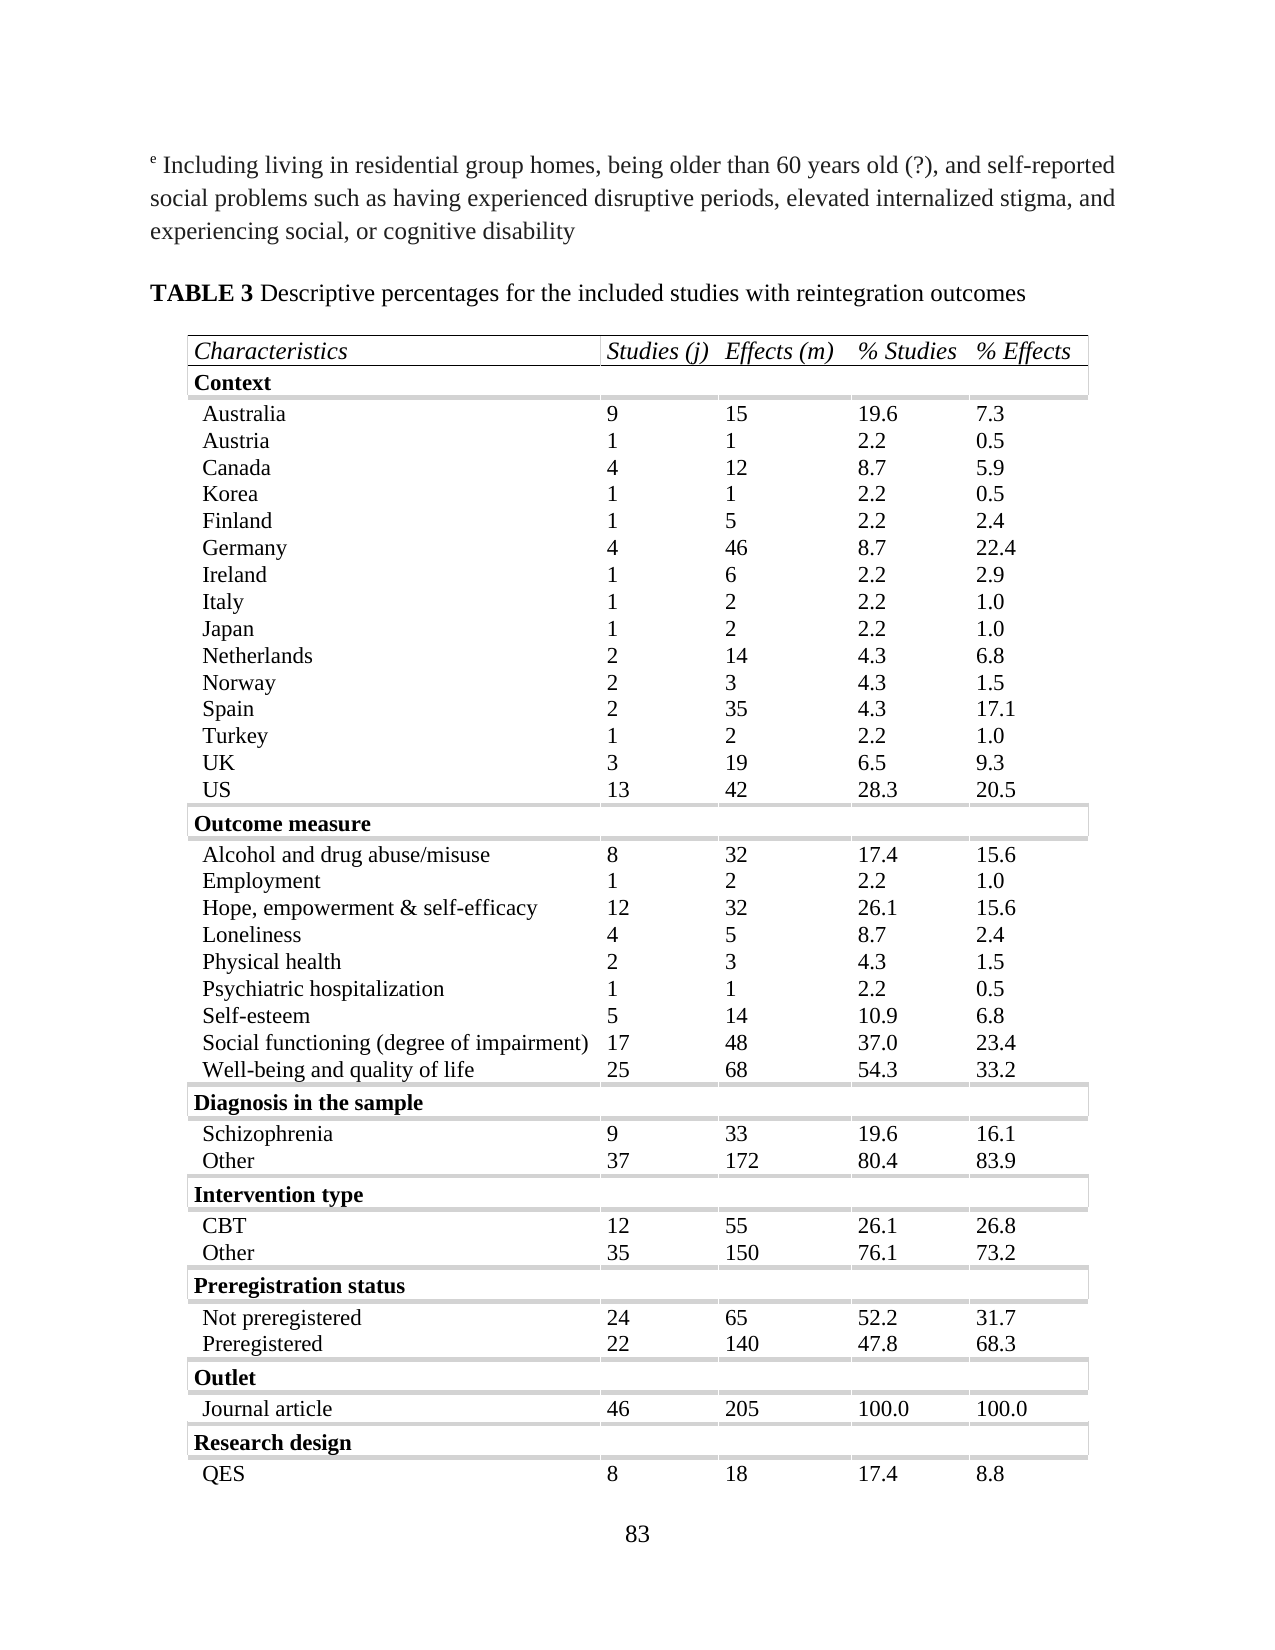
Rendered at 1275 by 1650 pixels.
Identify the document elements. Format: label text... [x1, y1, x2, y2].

table_cell 26.1 [852, 1212, 969, 1238]
table_cell 12 [601, 895, 718, 921]
table_cell Psychiatric hospitalization [188, 976, 600, 1001]
table_cell 2 [601, 696, 718, 722]
table_cell 19.6 [852, 400, 969, 426]
table_header % Effects [970, 336, 1088, 365]
table_cell 2.2 [852, 868, 969, 894]
table_cell 100.0 [970, 1395, 1088, 1421]
table_cell 15 [719, 400, 851, 426]
table_cell Alcohol and drug abuse/misuse [188, 841, 600, 867]
table_cell 12 [601, 1212, 718, 1238]
table_cell 4.3 [852, 669, 969, 695]
table_header Effects (m) [719, 336, 851, 365]
table_cell 4 [601, 454, 718, 480]
table_cell 2.2 [852, 723, 969, 749]
table_cell CBT [188, 1212, 600, 1238]
table_cell 8.7 [852, 454, 969, 480]
table_cell 3 [601, 750, 718, 776]
table_cell 2.2 [852, 976, 969, 1001]
table_cell Germany [188, 535, 600, 561]
table_cell 3 [719, 669, 851, 695]
table_cell 68 [719, 1056, 851, 1082]
table_cell Turkey [188, 723, 600, 749]
table_cell 1.0 [970, 615, 1088, 641]
table_cell 2.9 [970, 562, 1088, 587]
table_cell 68.3 [970, 1331, 1088, 1357]
table_cell 12 [719, 454, 851, 480]
table_cell Ireland [188, 562, 600, 587]
table_cell 37.0 [852, 1029, 969, 1055]
table_cell 6.8 [970, 642, 1088, 668]
table_cell US [188, 777, 600, 802]
table_cell 22 [601, 1331, 718, 1357]
table_cell 1 [601, 508, 718, 534]
table_cell 26.8 [970, 1212, 1088, 1238]
table_cell 37 [601, 1148, 718, 1174]
table_cell 5 [719, 508, 851, 534]
table_cell 5.9 [970, 454, 1088, 480]
table_cell 8 [601, 841, 718, 867]
table_header % Studies [851, 336, 969, 365]
table_cell 35 [601, 1239, 718, 1265]
table_cell Other [188, 1239, 600, 1265]
table_cell Spain [188, 696, 600, 722]
table_cell Japan [188, 615, 600, 641]
table_cell 15.6 [970, 895, 1088, 921]
table_cell 1 [719, 427, 851, 453]
table_cell Australia [188, 400, 600, 426]
table_cell 0.5 [970, 481, 1088, 507]
table_cell 20.5 [970, 777, 1088, 802]
table_cell 46 [719, 535, 851, 561]
table_cell Loneliness [188, 922, 600, 948]
table_cell 47.8 [852, 1331, 969, 1357]
table_cell 9 [601, 1121, 718, 1147]
table_cell 17.4 [852, 841, 969, 867]
table_cell 1 [601, 562, 718, 587]
table_cell 0.5 [970, 427, 1088, 453]
table_cell Well-being and quality of life [188, 1056, 600, 1082]
table_cell 2 [719, 868, 851, 894]
table_cell 4 [601, 535, 718, 561]
table_cell Netherlands [188, 642, 600, 668]
table_cell 2.2 [852, 589, 969, 614]
text TABLE 3 Descriptive percentages for the included studies with reintegration outcomes [150, 278, 1125, 307]
table_cell 4.3 [852, 642, 969, 668]
table_cell 17.4 [852, 1460, 969, 1486]
table_cell Self-esteem [188, 1003, 600, 1028]
table_cell 6.5 [852, 750, 969, 776]
table_cell 83.9 [970, 1148, 1088, 1174]
table_cell 1.0 [970, 723, 1088, 749]
table_cell 31.7 [970, 1304, 1088, 1330]
table_header Characteristics [188, 336, 600, 365]
table_cell Preregistration status [188, 1270, 1088, 1299]
table_cell 55 [719, 1212, 851, 1238]
table_cell 35 [719, 696, 851, 722]
table_cell 2 [601, 949, 718, 974]
table_cell 76.1 [852, 1239, 969, 1265]
table_cell 4 [601, 922, 718, 948]
table_cell 8.7 [852, 535, 969, 561]
table_cell Hope, empowerment & self-efficacy [188, 895, 600, 921]
table_cell 1.5 [970, 949, 1088, 974]
table_cell 14 [719, 642, 851, 668]
table_cell 32 [719, 895, 851, 921]
table_cell Research design [188, 1426, 1088, 1455]
table_cell 48 [719, 1029, 851, 1055]
table_cell Korea [188, 481, 600, 507]
table_cell Employment [188, 868, 600, 894]
table_cell 3 [719, 949, 851, 974]
table_cell 1 [601, 481, 718, 507]
table_cell 2 [601, 642, 718, 668]
table_cell 8.8 [970, 1460, 1088, 1486]
table_cell 8 [601, 1460, 718, 1486]
table_cell 1.0 [970, 868, 1088, 894]
table_cell 10.9 [852, 1003, 969, 1028]
table_cell 2.4 [970, 508, 1088, 534]
table_cell 65 [719, 1304, 851, 1330]
table_cell 1 [719, 481, 851, 507]
table_cell 2 [601, 669, 718, 695]
table_cell 1 [601, 589, 718, 614]
table_cell 52.2 [852, 1304, 969, 1330]
table_cell 7.3 [970, 400, 1088, 426]
table_cell UK [188, 750, 600, 776]
table_cell 2.2 [852, 481, 969, 507]
table_cell Physical health [188, 949, 600, 974]
table_cell 1 [601, 976, 718, 1001]
table_cell 19.6 [852, 1121, 969, 1147]
table_cell 150 [719, 1239, 851, 1265]
table_cell Finland [188, 508, 600, 534]
table_cell 42 [719, 777, 851, 802]
table_cell 4.3 [852, 696, 969, 722]
table_cell 17 [601, 1029, 718, 1055]
table_cell 26.1 [852, 895, 969, 921]
table_cell 23.4 [970, 1029, 1088, 1055]
table_cell 28.3 [852, 777, 969, 802]
table_cell 33 [719, 1121, 851, 1147]
table_cell 22.4 [970, 535, 1088, 561]
table_cell Journal article [188, 1395, 600, 1421]
table_cell 1 [719, 976, 851, 1001]
table_cell Other [188, 1148, 600, 1174]
table_cell 32 [719, 841, 851, 867]
table_cell 1 [601, 723, 718, 749]
table_cell 0.5 [970, 976, 1088, 1001]
table_cell 8.7 [852, 922, 969, 948]
table_cell 2 [719, 589, 851, 614]
table_cell 16.1 [970, 1121, 1088, 1147]
table_cell 1 [601, 868, 718, 894]
table_cell 1 [601, 427, 718, 453]
table_cell 6 [719, 562, 851, 587]
table_cell 2.4 [970, 922, 1088, 948]
table_cell 19 [719, 750, 851, 776]
table_cell 13 [601, 777, 718, 802]
table_cell 24 [601, 1304, 718, 1330]
table_cell Italy [188, 589, 600, 614]
table_cell QES [188, 1460, 600, 1486]
table_cell Diagnosis in the sample [188, 1087, 1088, 1116]
table_cell 1.0 [970, 589, 1088, 614]
table_header Studies (j) [601, 336, 718, 365]
table_cell 80.4 [852, 1148, 969, 1174]
table_cell 100.0 [852, 1395, 969, 1421]
table_cell 4.3 [852, 949, 969, 974]
text e Including living in residential group homes, being older than 60 years old (?), and self-reported social problems such as having experienced disruptive periods, elevated internalized stigma, and experiencing social, or cognitive disability [150, 150, 1125, 245]
table_cell 2 [719, 723, 851, 749]
table_cell 2.2 [852, 562, 969, 587]
table_cell Schizophrenia [188, 1121, 600, 1147]
table_cell 25 [601, 1056, 718, 1082]
table_cell 33.2 [970, 1056, 1088, 1082]
table_cell 9.3 [970, 750, 1088, 776]
table_cell Canada [188, 454, 600, 480]
table_cell Context [188, 366, 1088, 395]
table_cell 1 [601, 615, 718, 641]
table_cell 172 [719, 1148, 851, 1174]
table_cell 9 [601, 400, 718, 426]
table_cell 1.5 [970, 669, 1088, 695]
table_cell 5 [601, 1003, 718, 1028]
table_cell 54.3 [852, 1056, 969, 1082]
table_cell Not preregistered [188, 1304, 600, 1330]
table_cell Intervention type [188, 1178, 1088, 1207]
table_cell Outlet [188, 1362, 1088, 1390]
table_cell 15.6 [970, 841, 1088, 867]
table_cell 205 [719, 1395, 851, 1421]
table_cell 2 [719, 615, 851, 641]
table_cell 140 [719, 1331, 851, 1357]
table_cell Austria [188, 427, 600, 453]
table_cell 2.2 [852, 615, 969, 641]
table_cell Outcome measure [188, 807, 1088, 836]
table_cell 18 [719, 1460, 851, 1486]
table_cell Norway [188, 669, 600, 695]
table_cell Social functioning (degree of impairment) [188, 1029, 600, 1055]
table_cell 73.2 [970, 1239, 1088, 1265]
table_cell 6.8 [970, 1003, 1088, 1028]
table_cell 2.2 [852, 427, 969, 453]
table_cell 5 [719, 922, 851, 948]
table_cell 17.1 [970, 696, 1088, 722]
table_cell Preregistered [188, 1331, 600, 1357]
table_cell 14 [719, 1003, 851, 1028]
table_cell 46 [601, 1395, 718, 1421]
table_cell 2.2 [852, 508, 969, 534]
